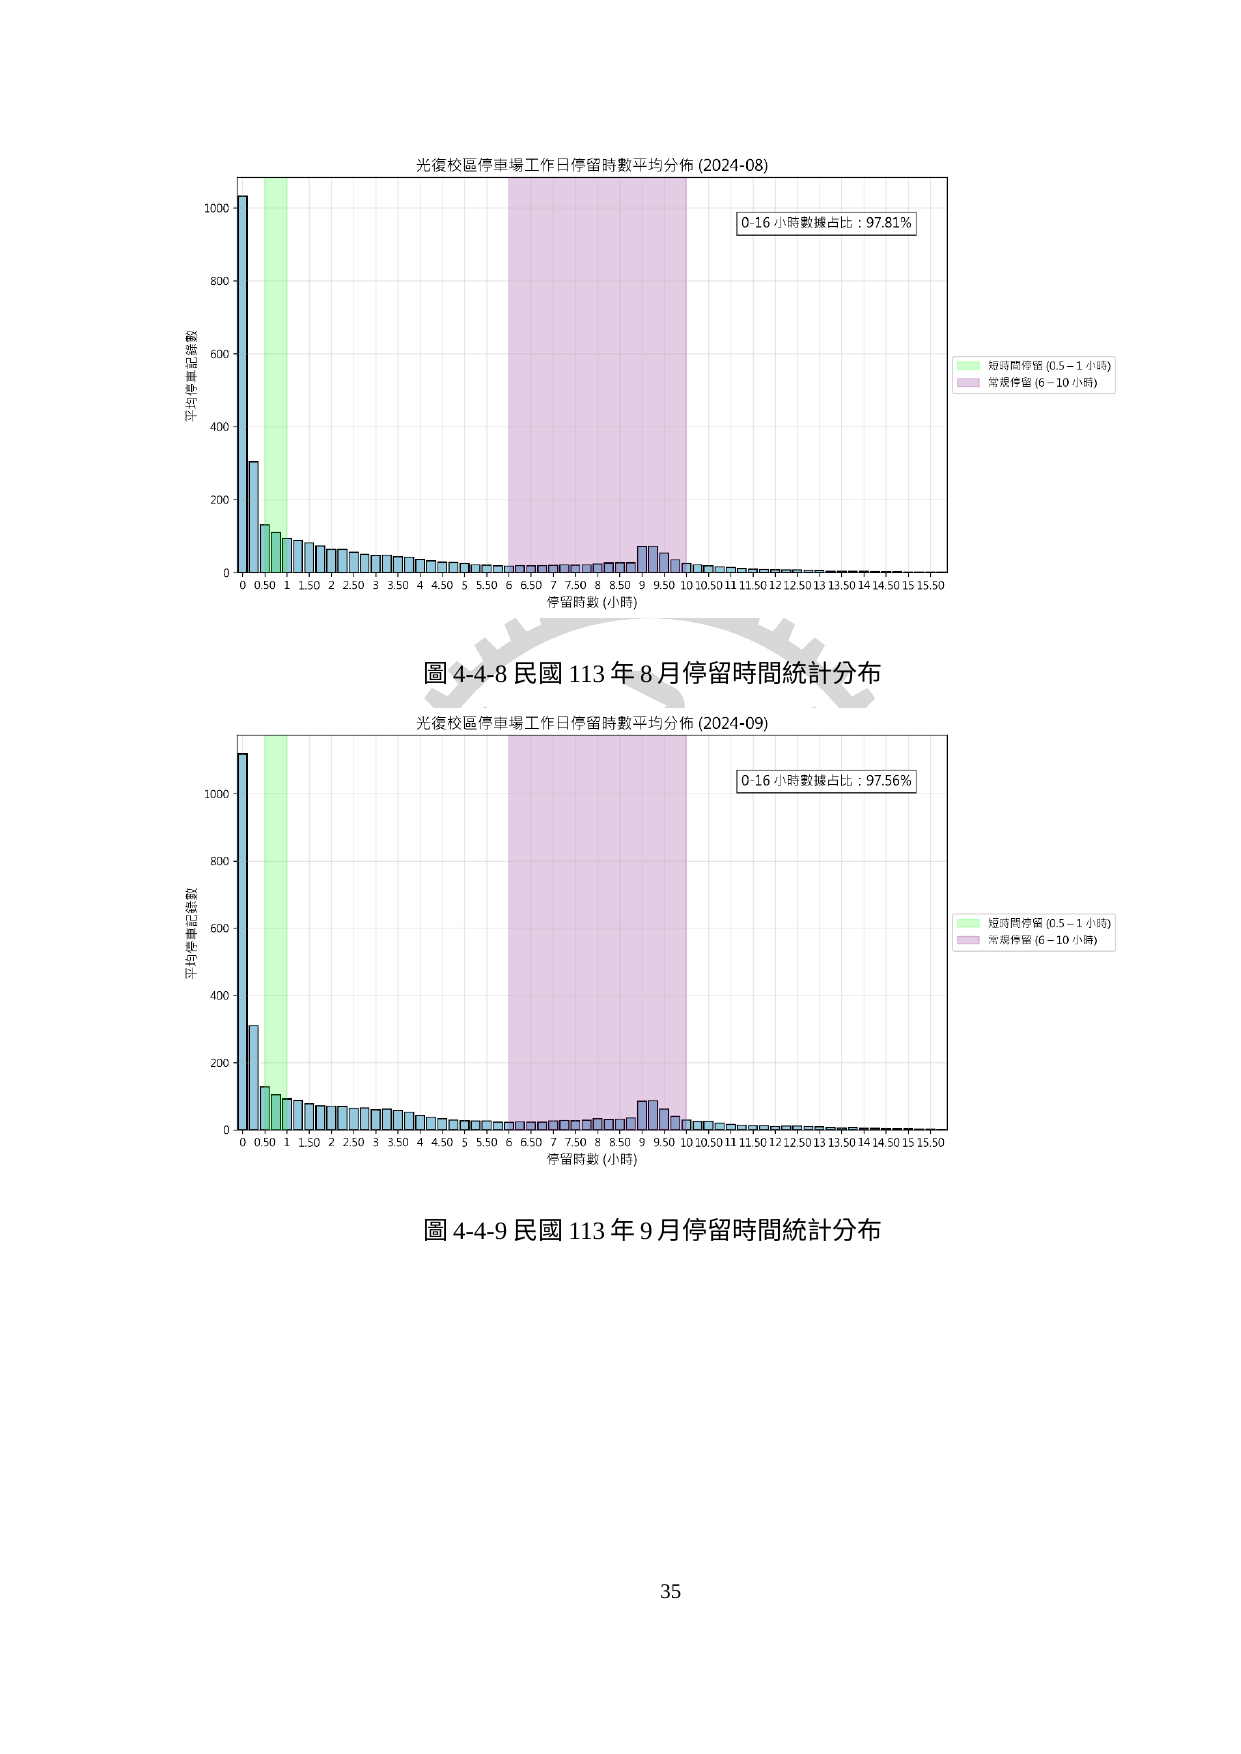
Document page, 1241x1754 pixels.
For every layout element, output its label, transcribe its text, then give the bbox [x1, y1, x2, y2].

picture [177, 708, 1123, 1175]
text 圖4-4-8 民國113年8月停留時間統計分布 [187, 652, 1097, 690]
text 圖4-4-9 民國113年9月停留時間統計分布 [187, 1210, 1097, 1247]
picture [177, 150, 1123, 618]
